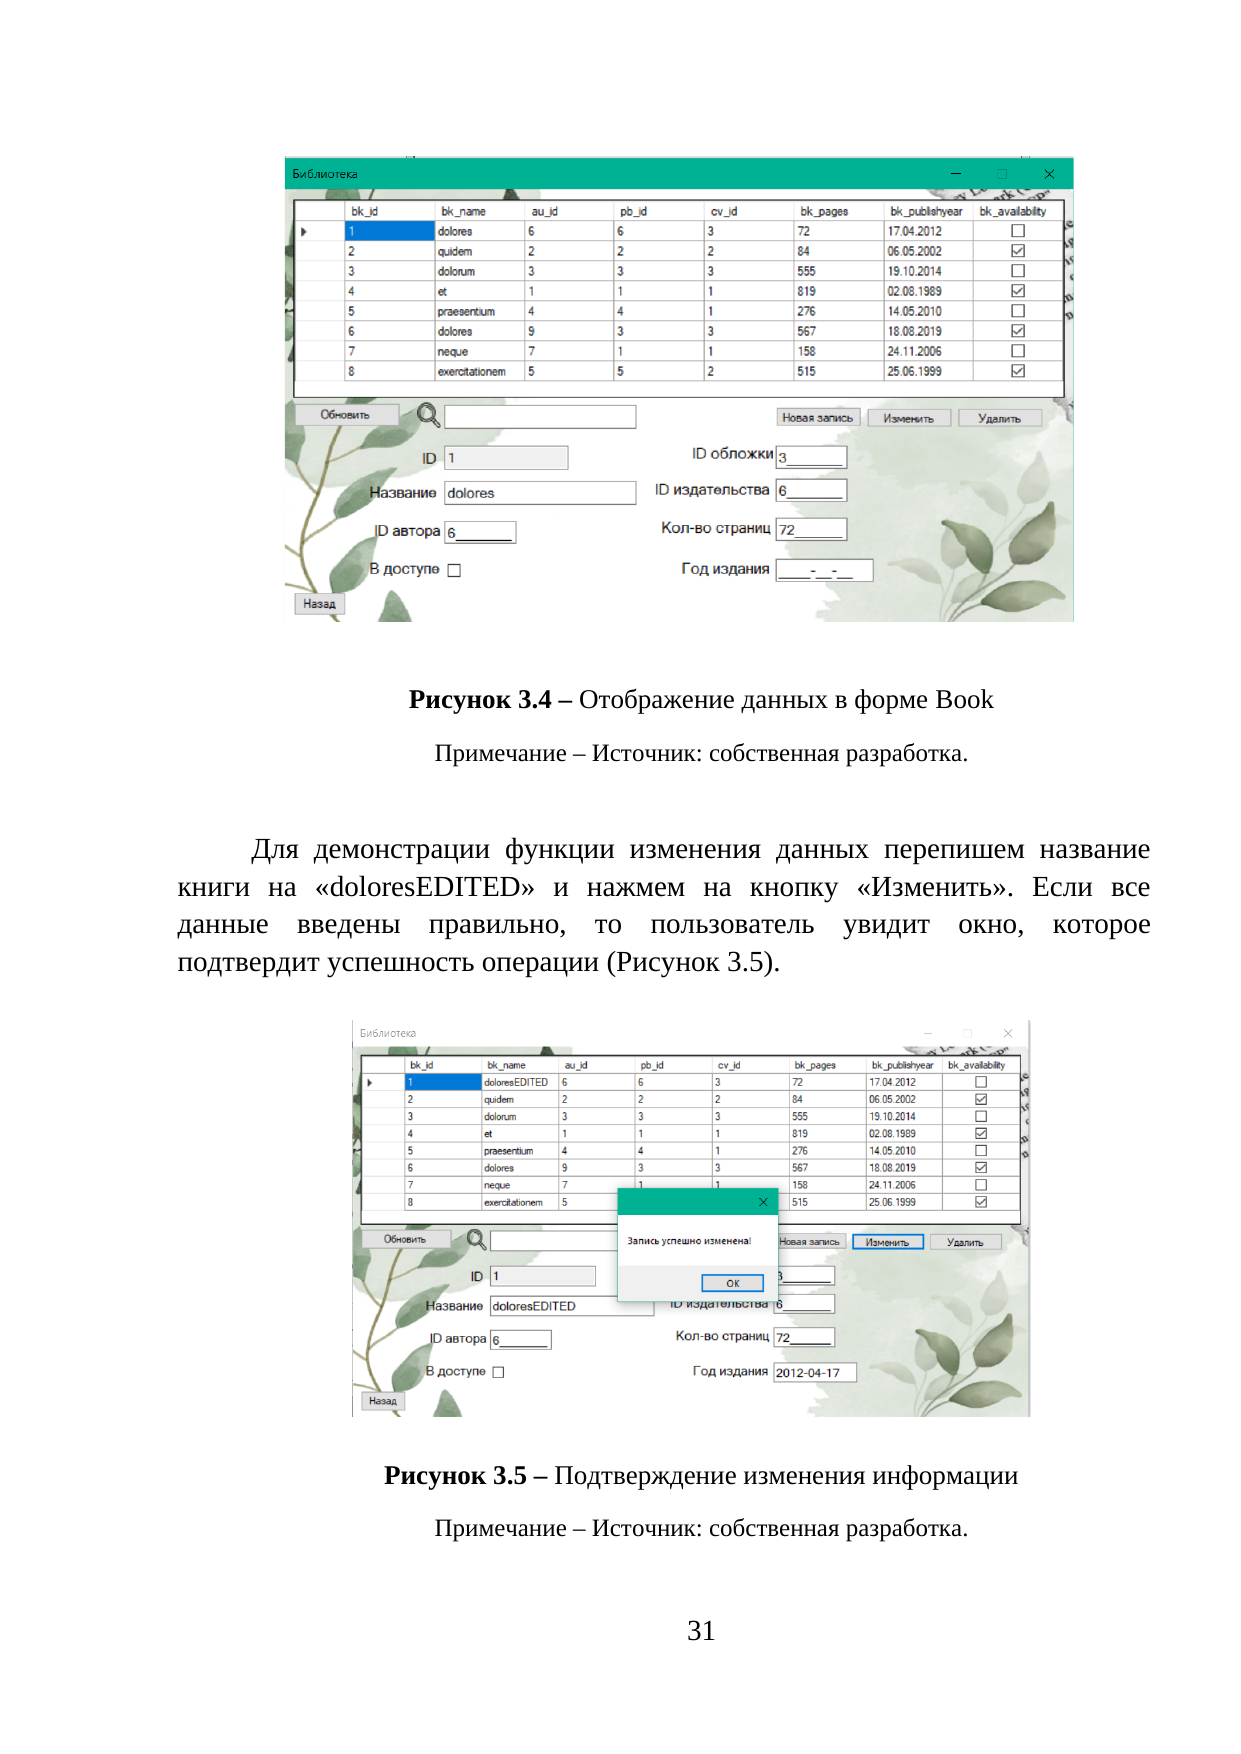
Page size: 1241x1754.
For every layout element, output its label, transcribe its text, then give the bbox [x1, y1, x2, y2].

text Для демонстрации функции изменения данных перепишем название книги на «doloresEDITED» и нажмем на кнопку «Изменить». Если все данные введены правильно, то пользователь увидит окно, которое подтвердит успешность операции (Рисунок 3.5). [177, 829, 1152, 979]
picture [352, 1020, 1031, 1417]
text Рисунок 3.5 – Подтверждение изменения информации [177, 1454, 1152, 1492]
text Примечание – Источник: собственная разработка. [177, 741, 1152, 766]
picture [284, 156, 1074, 622]
text Примечание – Источник: собственная разработка. [177, 1517, 1152, 1542]
text Рисунок 3.4 – Отображение данных в форме Book [177, 679, 1152, 716]
